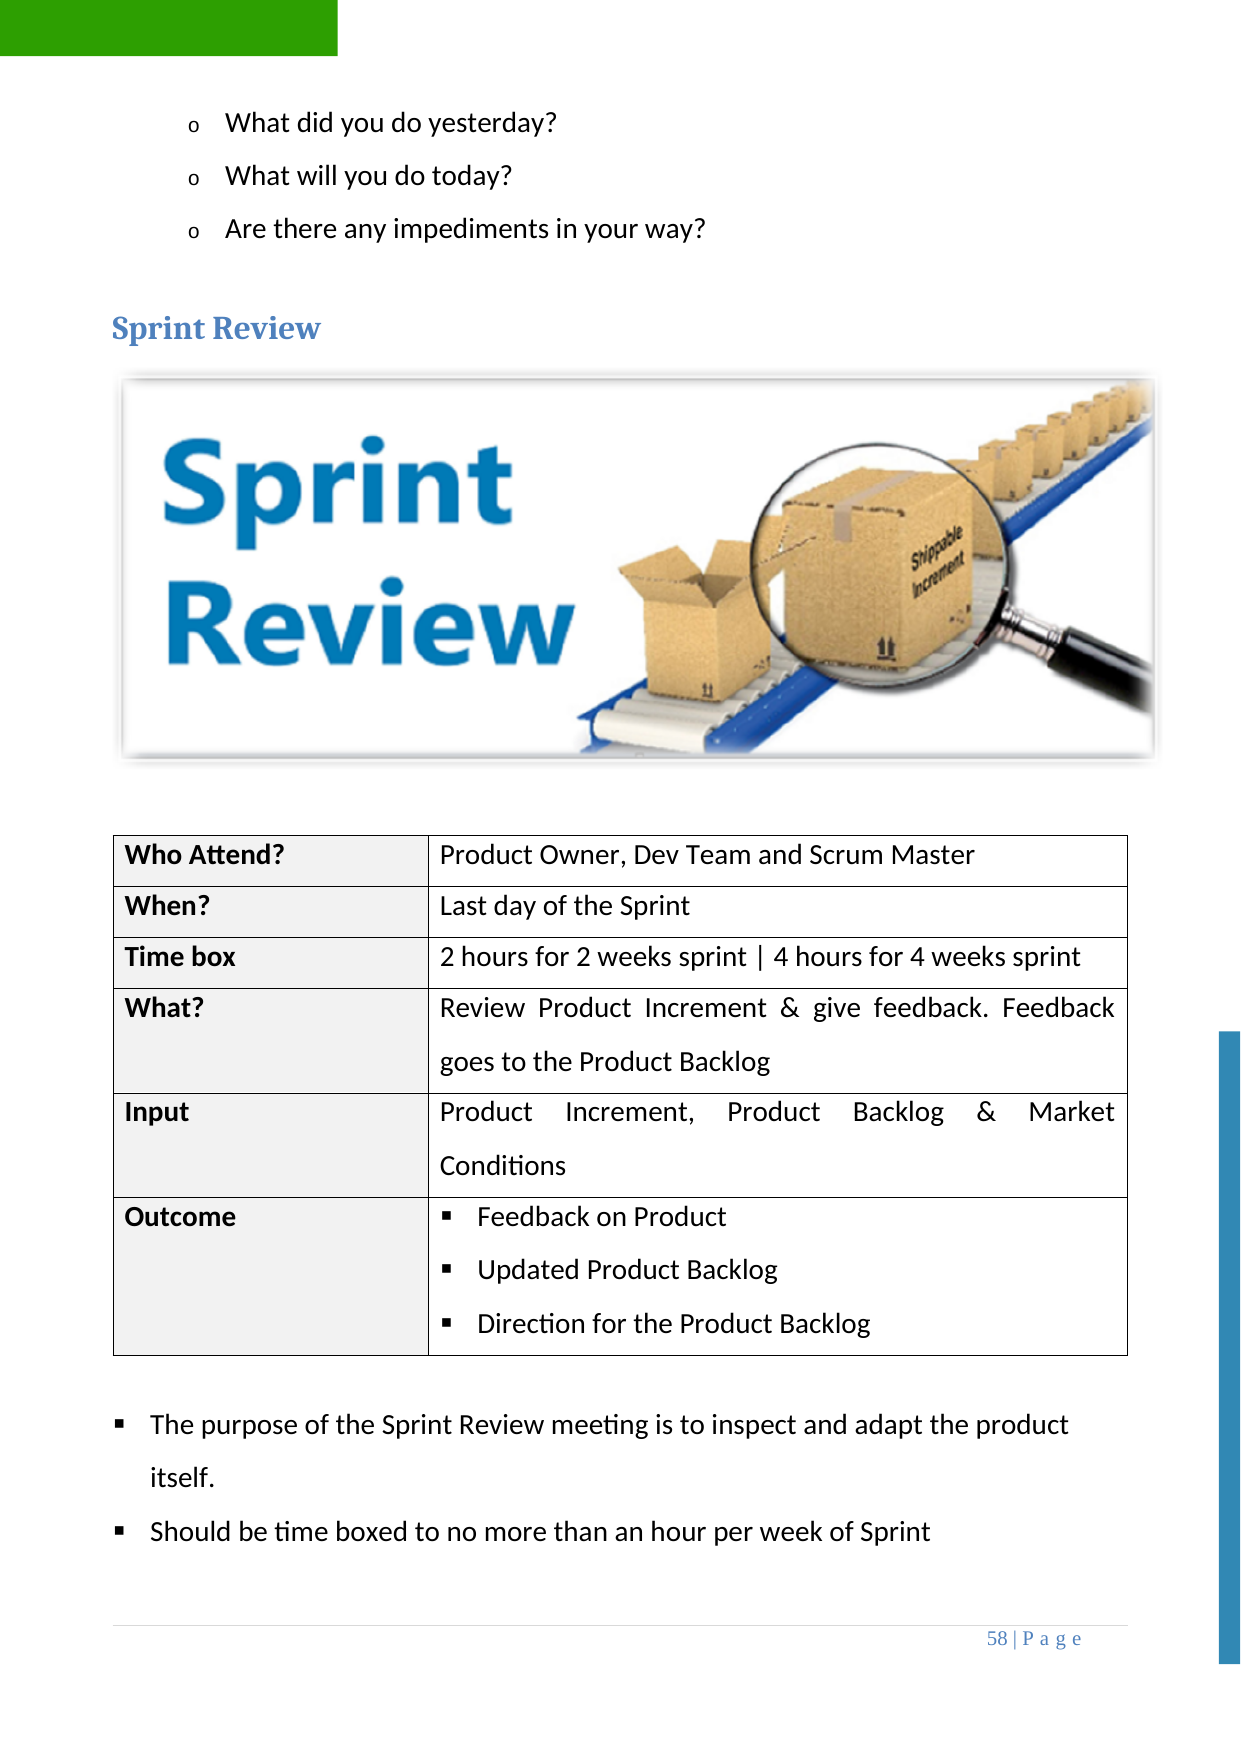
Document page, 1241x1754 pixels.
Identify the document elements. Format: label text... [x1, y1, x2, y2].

table_cell Time box [114, 938, 428, 988]
table_header Who Attend? [114, 836, 428, 886]
list What will you do today? [187, 157, 1128, 193]
table_cell When? [114, 887, 428, 937]
picture [143, 398, 1133, 739]
list Should be time boxed to no more than an hour per week of Sprint [112, 1513, 1128, 1548]
table_cell Feedback on Product Updated Product Backlog Direction for the Product Backlog [429, 1198, 1127, 1355]
table_cell Review Product Increment & give feedback. Feedback goes to the Product Backlog [429, 989, 1127, 1092]
table_cell What? [114, 989, 428, 1092]
list Are there any impediments in your way? [187, 211, 1128, 246]
table_header Product Owner, Dev Team and Scrum Master [429, 836, 1127, 886]
table_cell Input [114, 1094, 428, 1197]
list What did you do yesterday? [187, 104, 1128, 139]
table_cell Outcome [114, 1198, 428, 1355]
table_cell Last day of the Sprint [429, 887, 1127, 937]
list The purpose of the Sprint Review meeting is to inspect and adapt the product itself. [112, 1406, 1128, 1495]
table_cell 2 hours for 2 weeks sprint | 4 hours for 4 weeks sprint [429, 938, 1127, 988]
text Sprint Review [112, 310, 1128, 348]
table_cell Product Increment, Product Backlog & Market Conditions [429, 1094, 1127, 1197]
